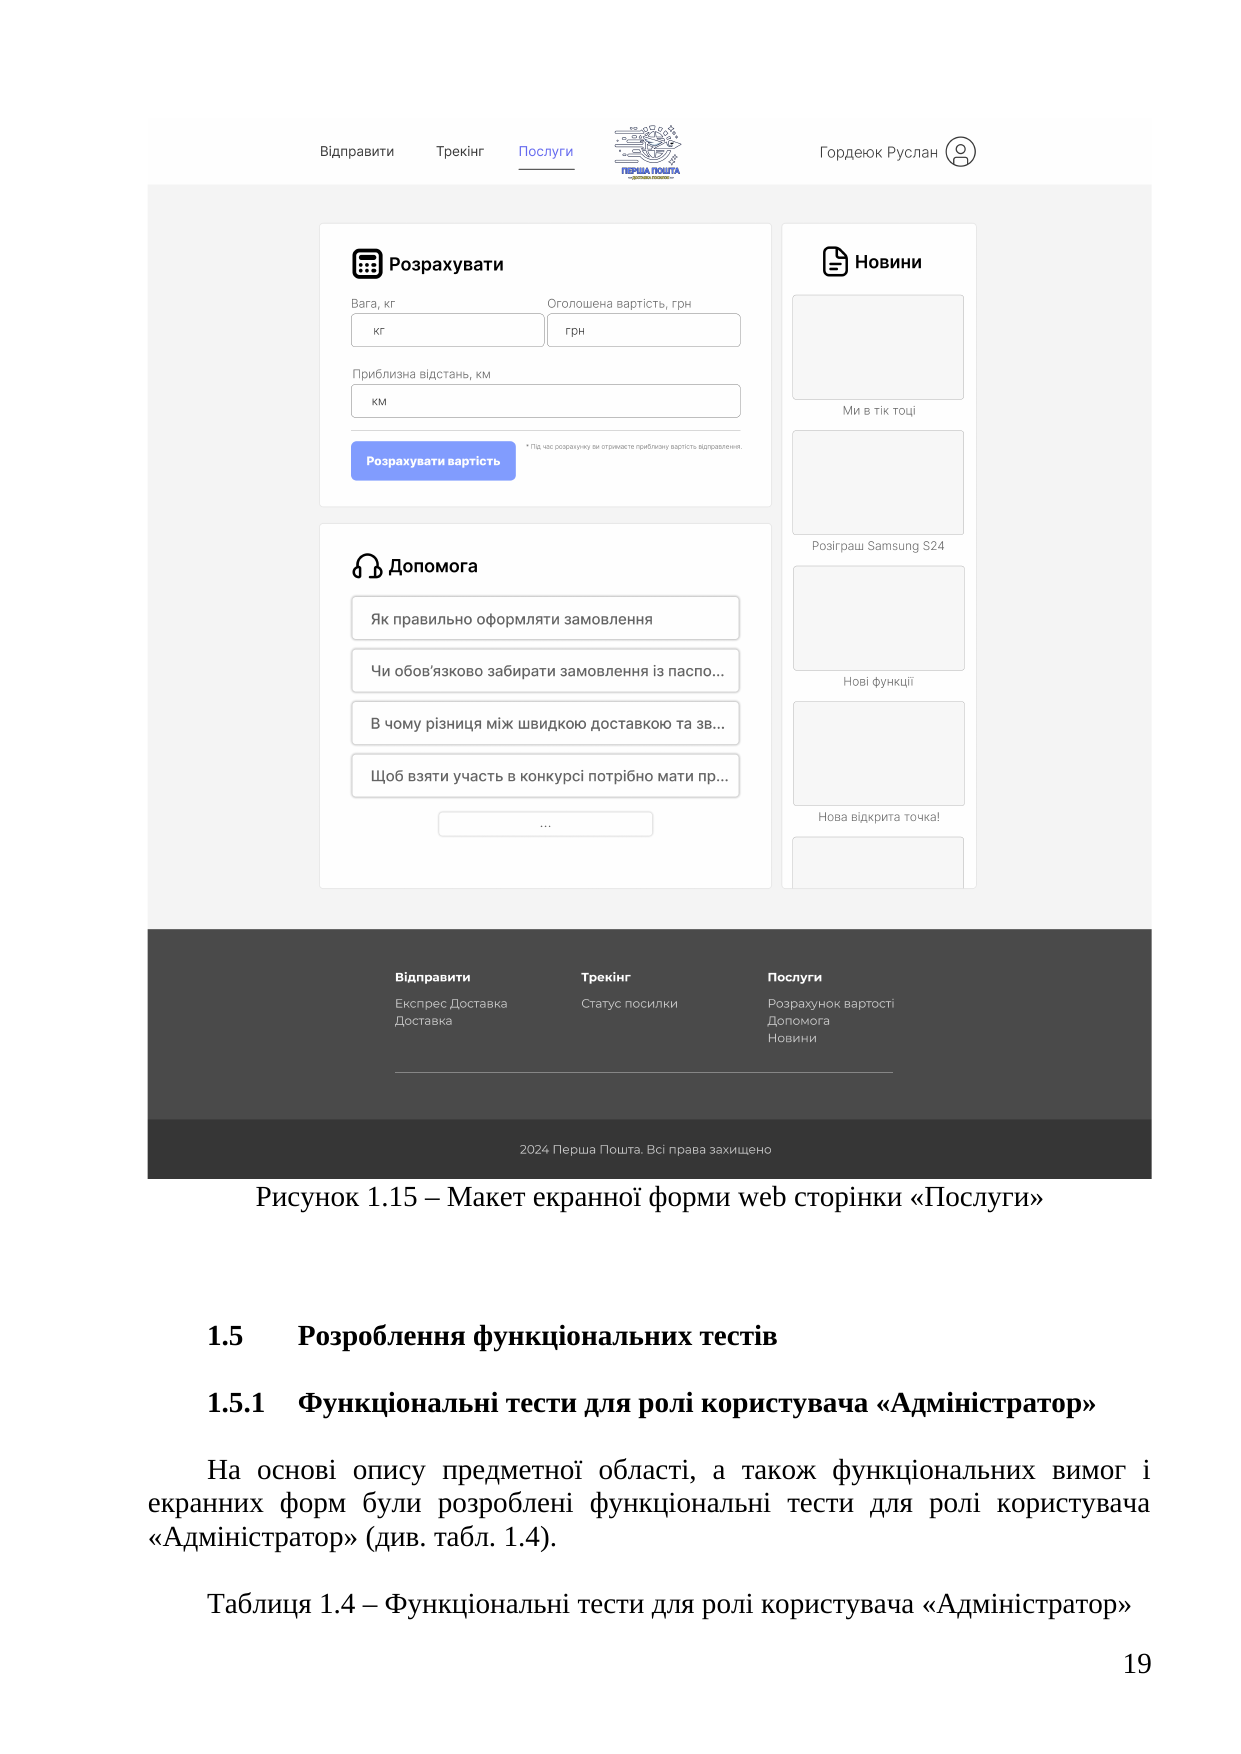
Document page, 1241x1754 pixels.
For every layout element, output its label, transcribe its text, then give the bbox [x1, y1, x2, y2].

subtitle Розроблення функціональних тестів [148, 1318, 1152, 1351]
subtitle Функціональні тести для ролі користувача «Адміністратор» [148, 1385, 1152, 1418]
text Таблиця 1.4 – Функціональні тести для ролі користувача «Адміністратор» [148, 1586, 1152, 1620]
picture [147, 118, 1152, 1179]
text На основі опису предметної області, а також функціональних вимог і екранних форм були розроблені функціональні тести для ролі користувача «Адміністратор» (див. табл. 1.4). [148, 1452, 1152, 1553]
text Рисунок 1.15 – Макет екранної форми web сторінки «Послуги» [148, 1179, 1152, 1212]
